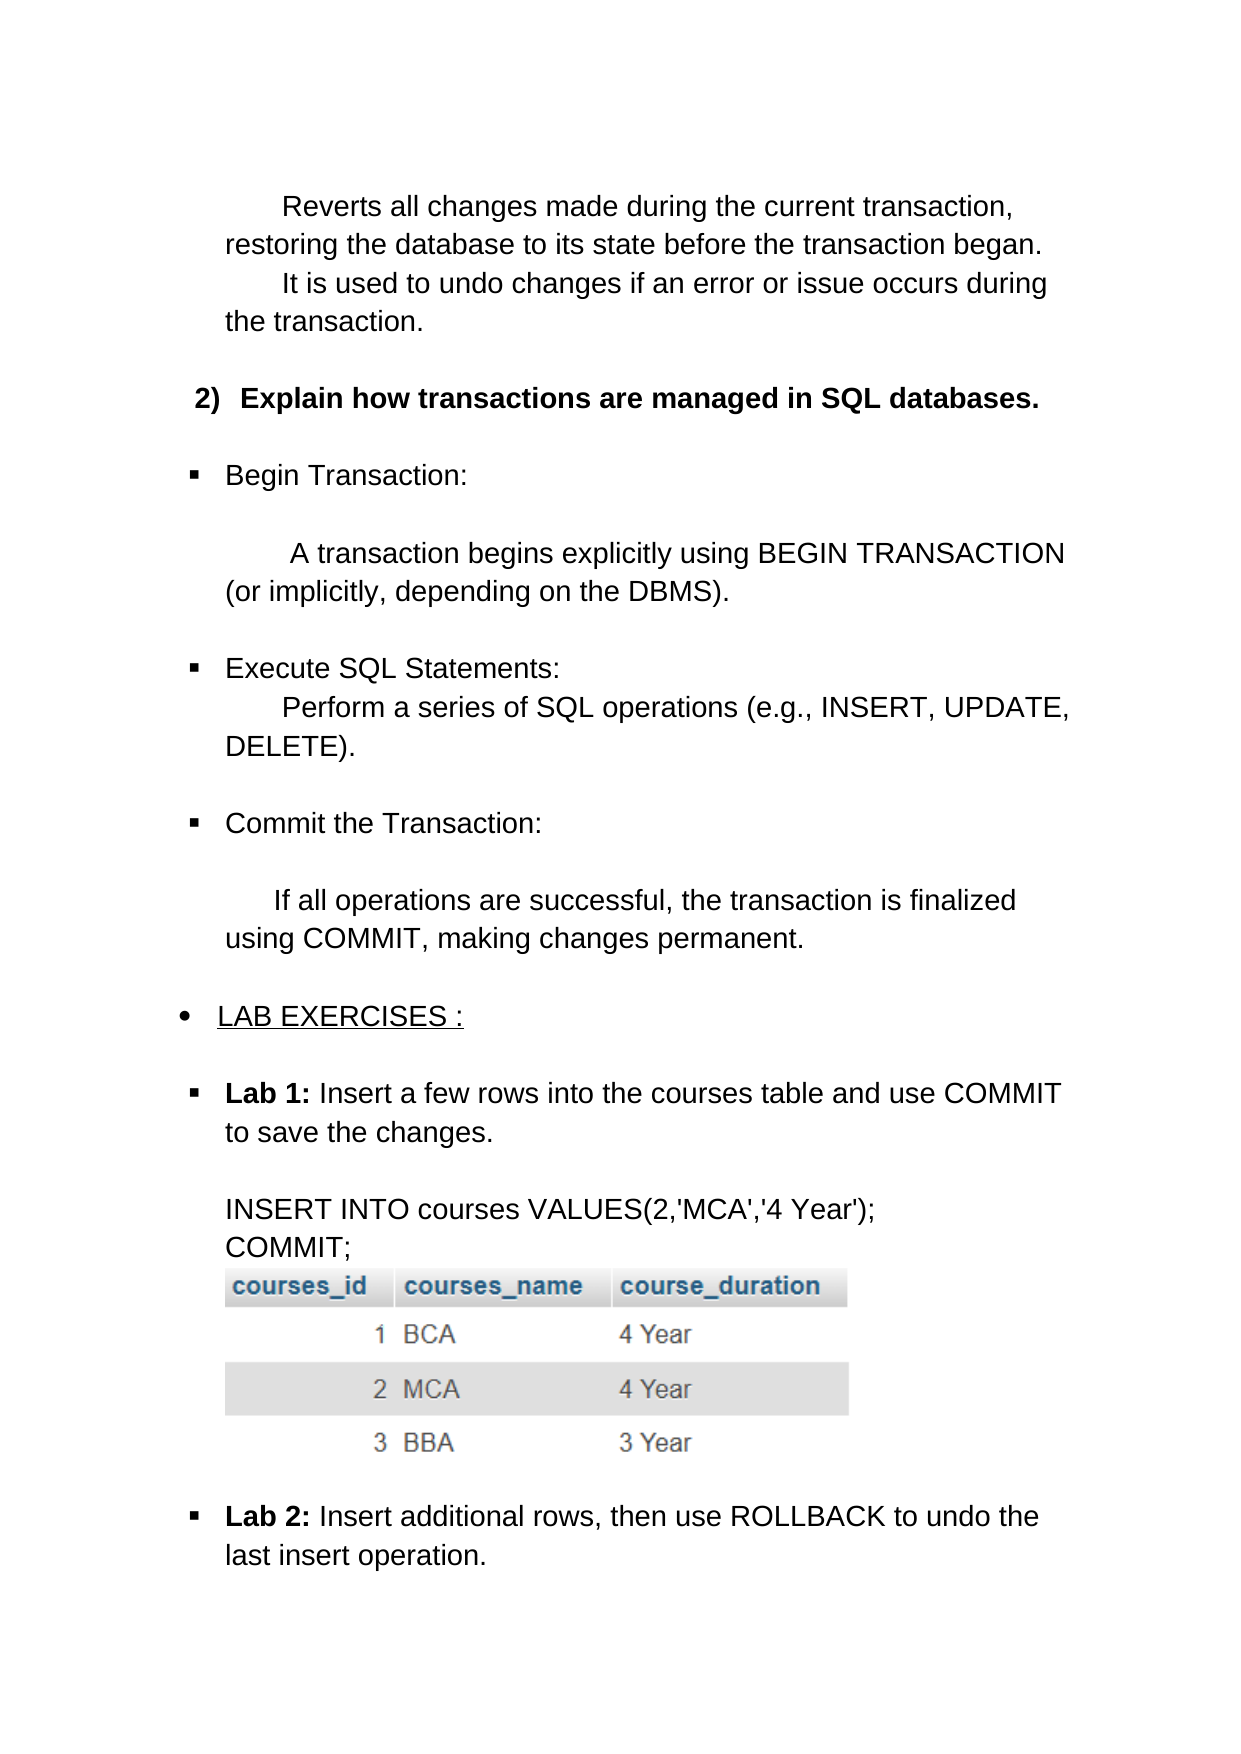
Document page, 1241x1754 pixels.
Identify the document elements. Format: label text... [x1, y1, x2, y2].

list Begin Transaction: [187, 458, 1090, 492]
list Commit the Transaction: [187, 806, 1090, 839]
list Perform a series of SQL operations (e.g., INSERT, UPDATE, DELETE). [225, 690, 1090, 762]
list Explain how transactions are managed in SQL databases. [194, 381, 1090, 415]
list A transaction begins explicitly using BEGIN TRANSACTION (or implicitly, depending on the DBMS). [225, 536, 1090, 608]
list It is used to undo changes if an error or issue occurs during the transaction. [225, 266, 1090, 338]
list Lab 1: Insert a few rows into the courses table and use COMMIT to save the changes. [187, 1076, 1090, 1148]
picture [225, 1268, 857, 1496]
list Reverts all changes made during the current transaction, restoring the database to its state before the transaction began. [225, 188, 1090, 261]
list Execute SQL Statements: [187, 651, 1090, 685]
list INSERT INTO courses VALUES(2,'MCA','4 Year'); [225, 1192, 1090, 1225]
list If all operations are successful, the transaction is finalized using COMMIT, making changes permanent. [225, 883, 1090, 955]
list COMMIT; [225, 1230, 1090, 1264]
list Lab 2: Insert additional rows, then use ROLLBACK to undo the last insert operation. [187, 1499, 1090, 1572]
list LAB EXERCISES : [179, 998, 1090, 1032]
